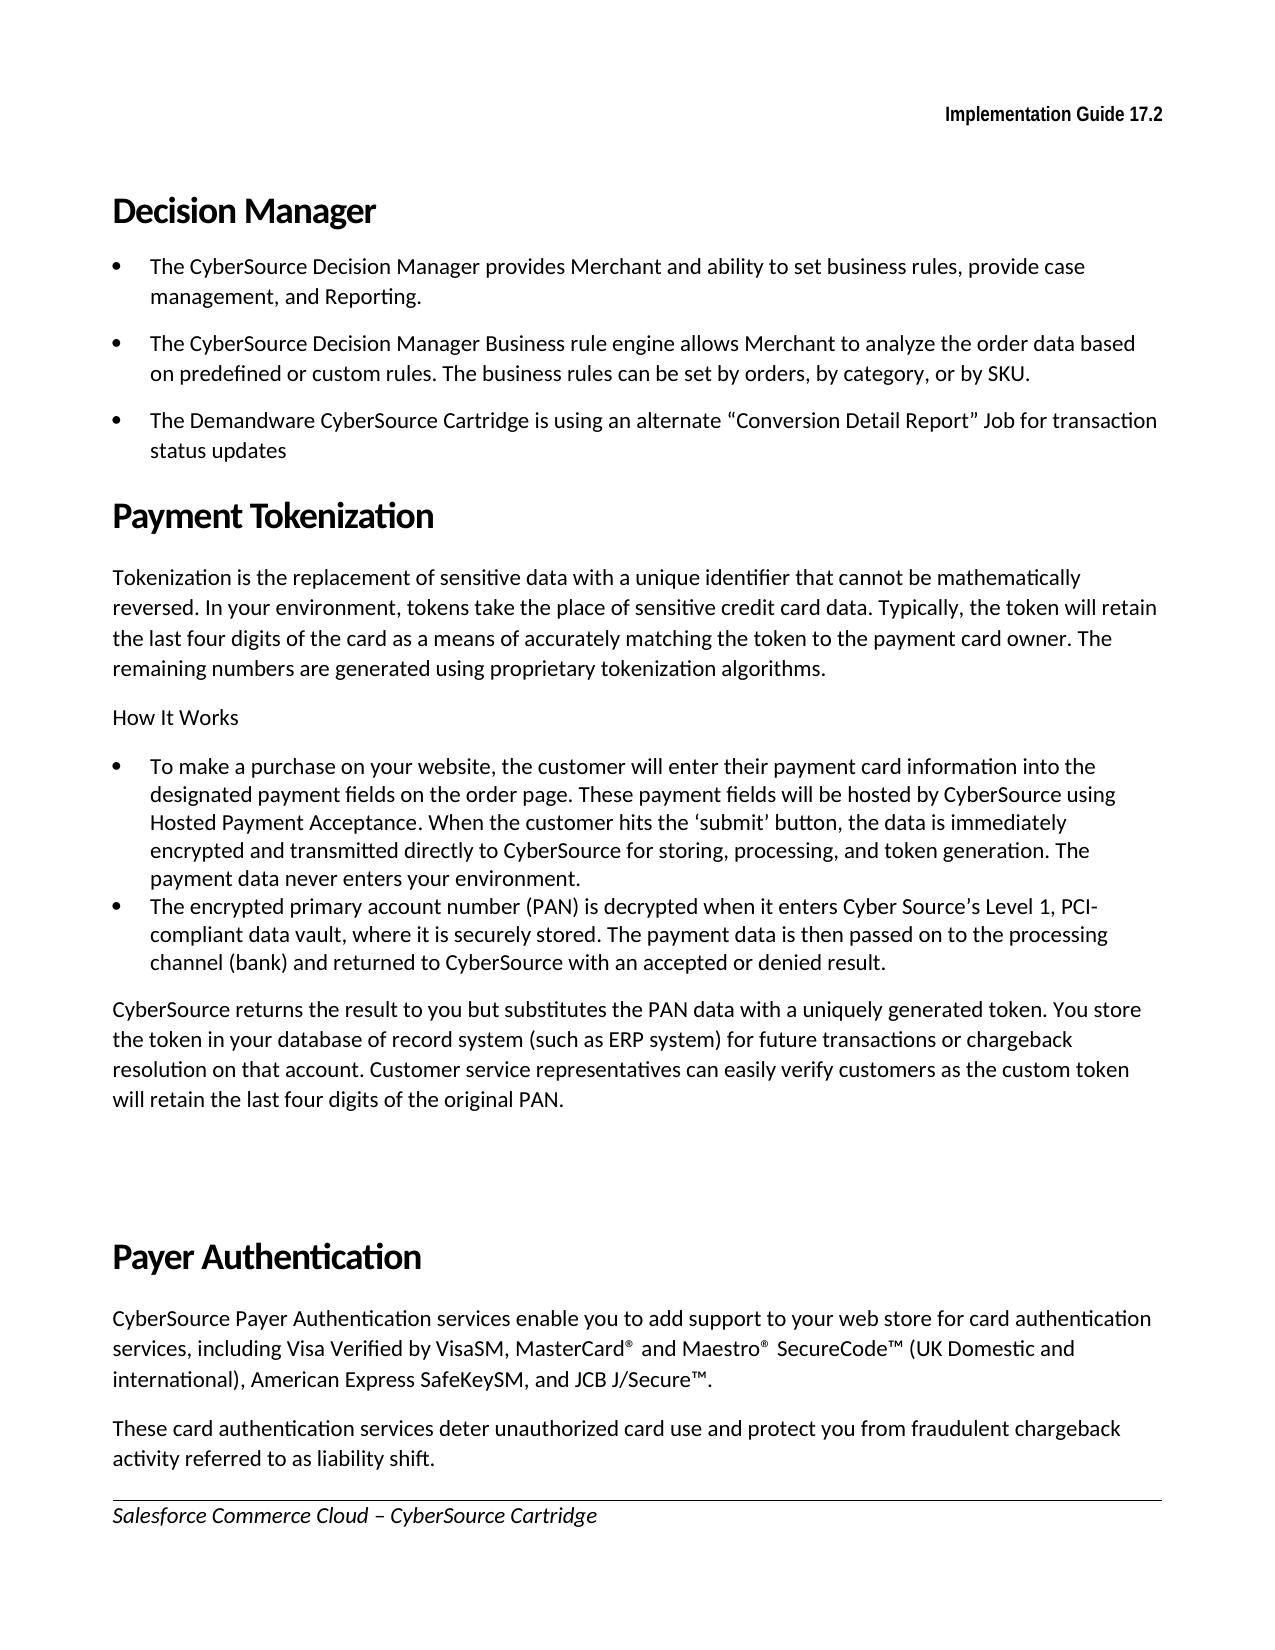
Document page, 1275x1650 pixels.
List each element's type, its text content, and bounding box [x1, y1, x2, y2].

list The CyberSource Decision Manager Business rule engine allows Merchant to analyze the order data based on predefined or custom rules. The business rules can be set by orders, by category, or by SKU. [112, 329, 1162, 388]
subtitle Payer Authentication [112, 1233, 1162, 1279]
text Tokenization is the replacement of sensitive data with a unique identifier that cannot be mathematically reversed. In your environment, tokens take the place of sensitive credit card data. Typically, the token will retain the last four digits of the card as a means of accurately matching the token to the payment card owner. The remaining numbers are generated using proprietary tokenization algorithms. [112, 563, 1162, 682]
list The CyberSource Decision Manager provides Merchant and ability to set business rules, provide case management, and Reporting. [112, 252, 1162, 311]
subtitle Decision Manager [112, 187, 1162, 233]
list The encrypted primary account number (PAN) is decrypted when it enters Cyber Source’s Level 1, PCI-compliant data vault, where it is securely stored. The payment data is then passed on to the processing channel (bank) and returned to CyberSource with an accepted or denied result. [112, 892, 1162, 976]
text How It Works [112, 703, 1162, 731]
list To make a purchase on your website, the customer will enter their payment card information into the designated payment fields on the order page. These payment fields will be hosted by CyberSource using Hosted Payment Acceptance. When the customer hits the ‘submit’ button, the data is immediately encrypted and transmitted directly to CyberSource for storing, processing, and token generation. The payment data never enters your environment. [112, 752, 1162, 892]
subtitle Payment Tokenization [112, 492, 1162, 538]
text CyberSource Payer Authentication services enable you to add support to your web store for card authentication services, including Visa Verified by VisaSM, MasterCard® and Maestro® SecureCode™ (UK Domestic and international), American Express SafeKeySM, and JCB J/Secure™. [112, 1304, 1162, 1393]
text CyberSource returns the result to you but substitutes the PAN data with a uniquely generated token. You store the token in your database of record system (such as ERP system) for future transactions or chargeback resolution on that account. Customer service representatives can easily verify customers as the custom token will retain the last four digits of the original PAN. [112, 995, 1162, 1113]
list The Demandware CyberSource Cartridge is using an alternate “Conversion Detail Report” Job for transaction status updates [112, 406, 1162, 465]
text These card authentication services deter unauthorized card use and protect you from fraudulent chargeback activity referred to as liability shift. [112, 1414, 1162, 1472]
